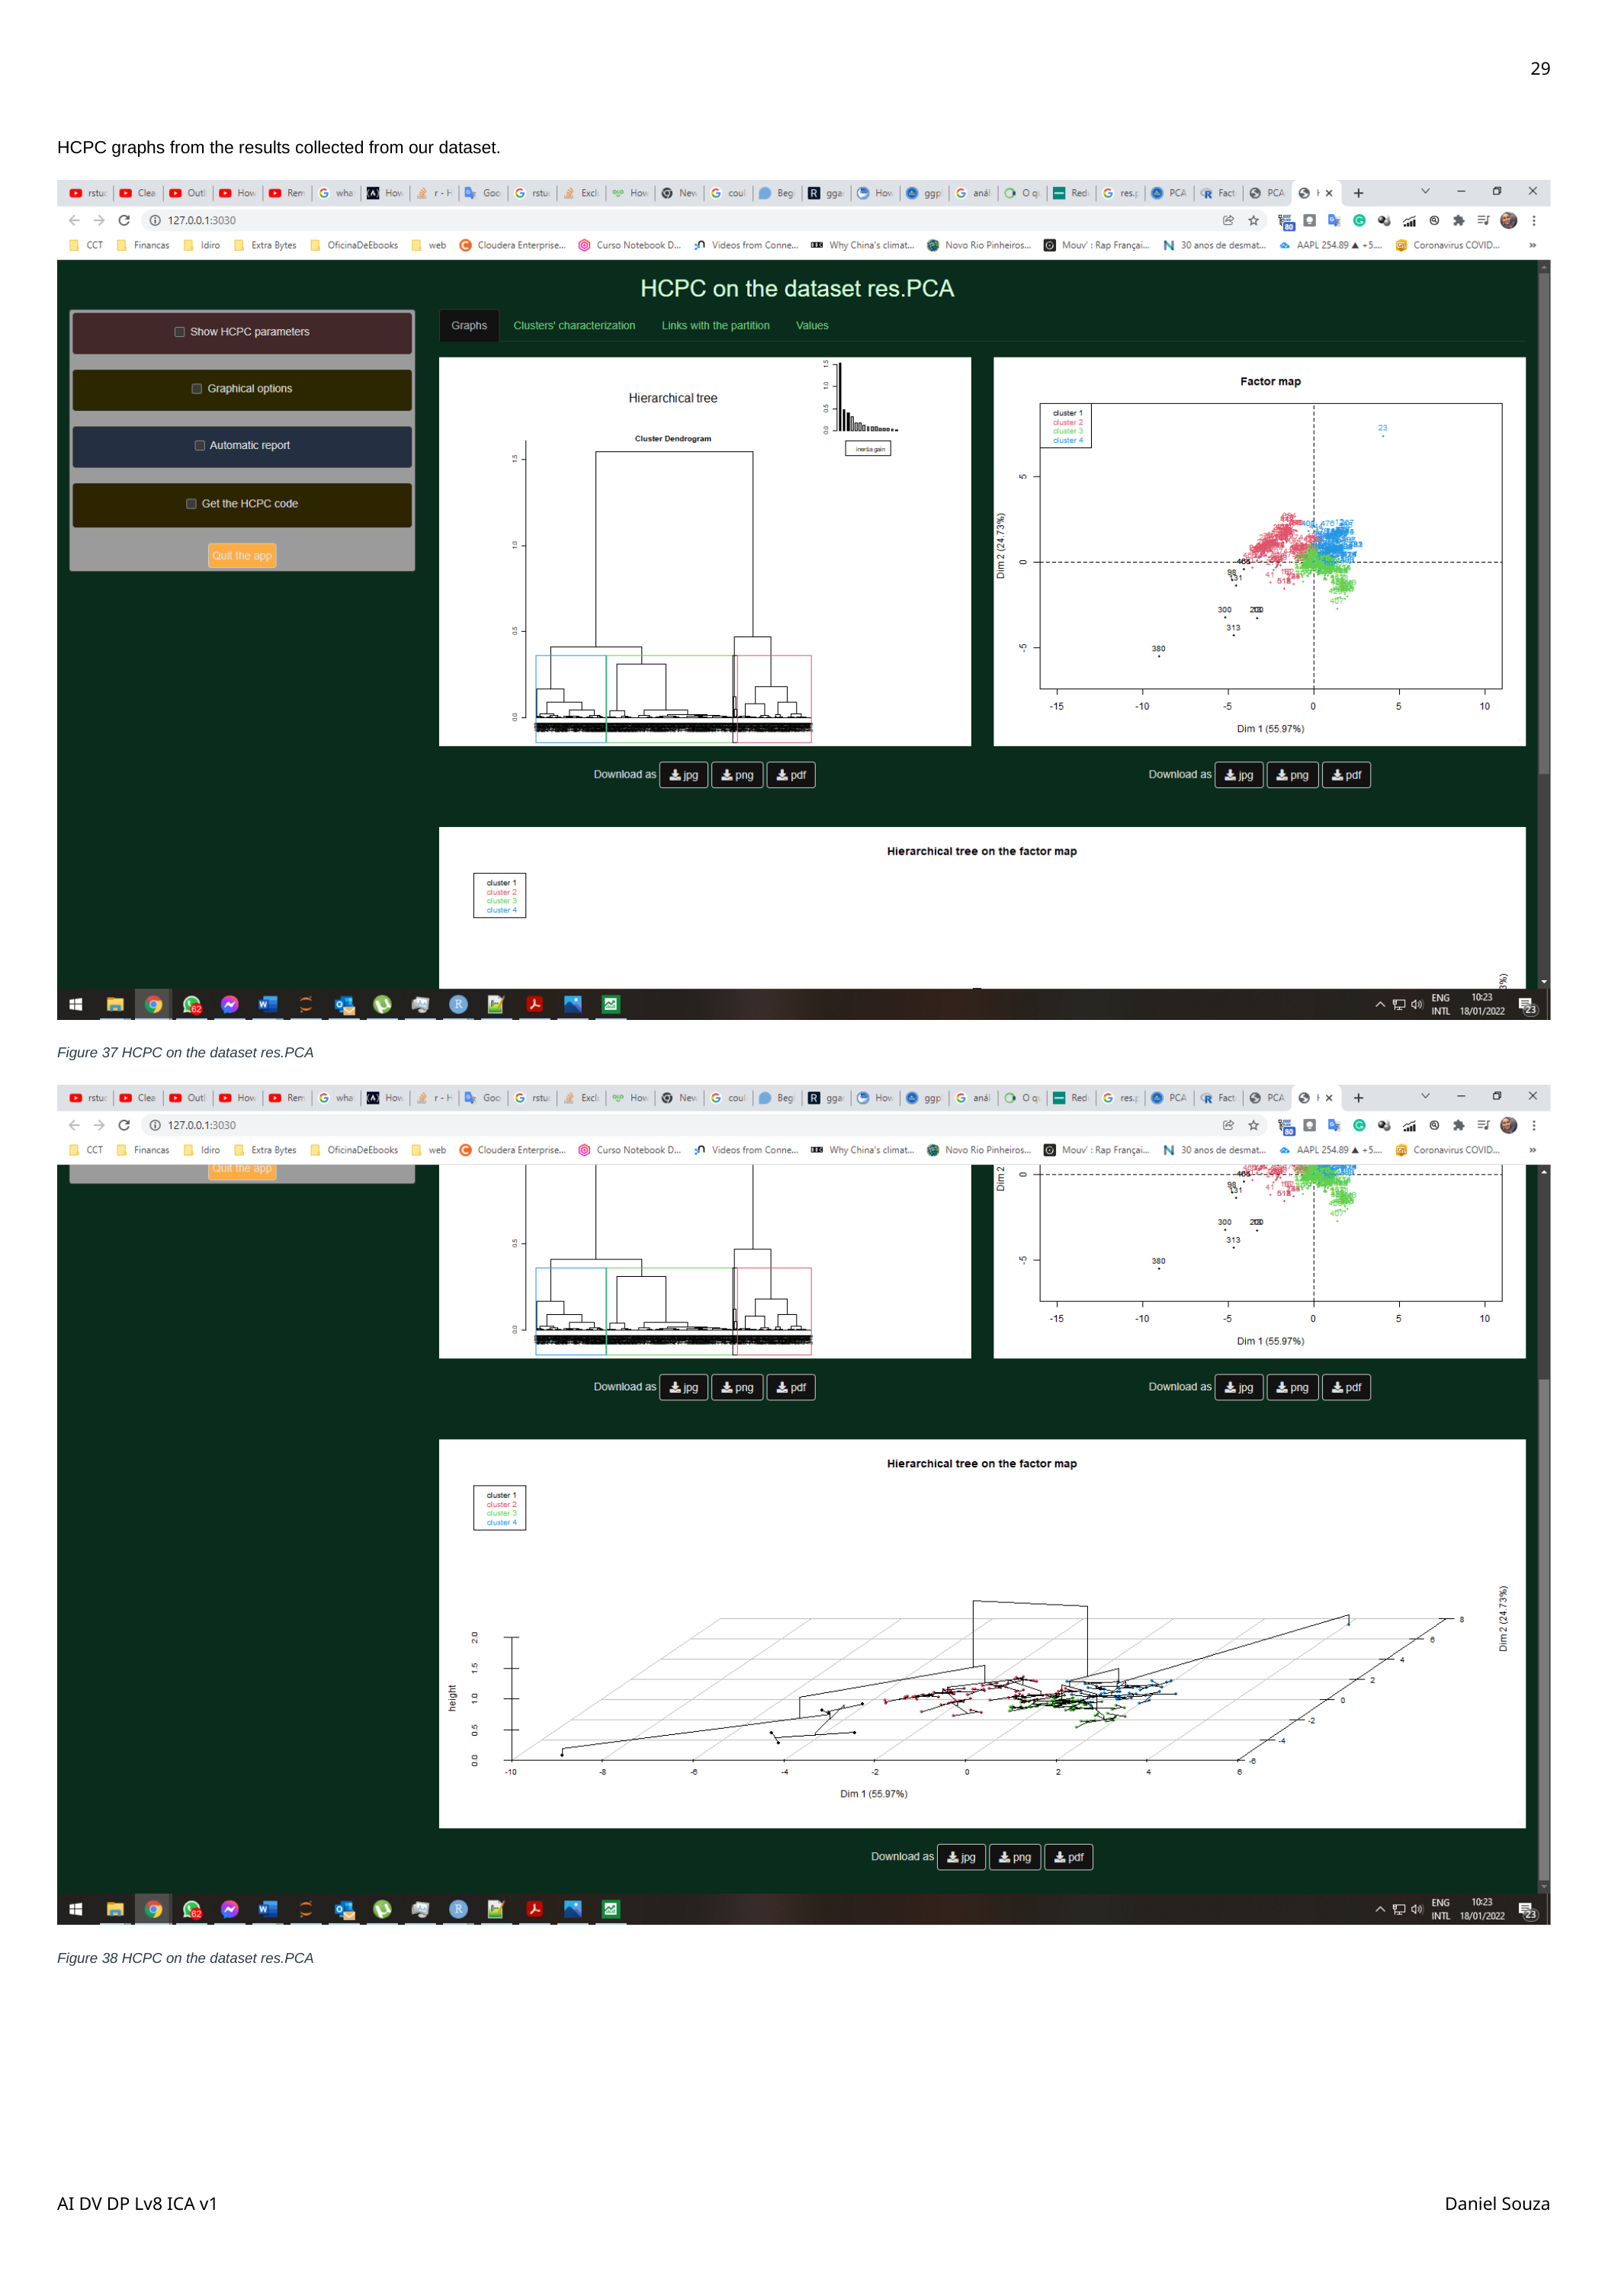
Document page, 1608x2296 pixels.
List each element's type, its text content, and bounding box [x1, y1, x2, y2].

text HCPC graphs from the results collected from our dataset. [57, 137, 1550, 157]
picture [57, 1085, 1551, 1925]
picture [57, 180, 1551, 1020]
